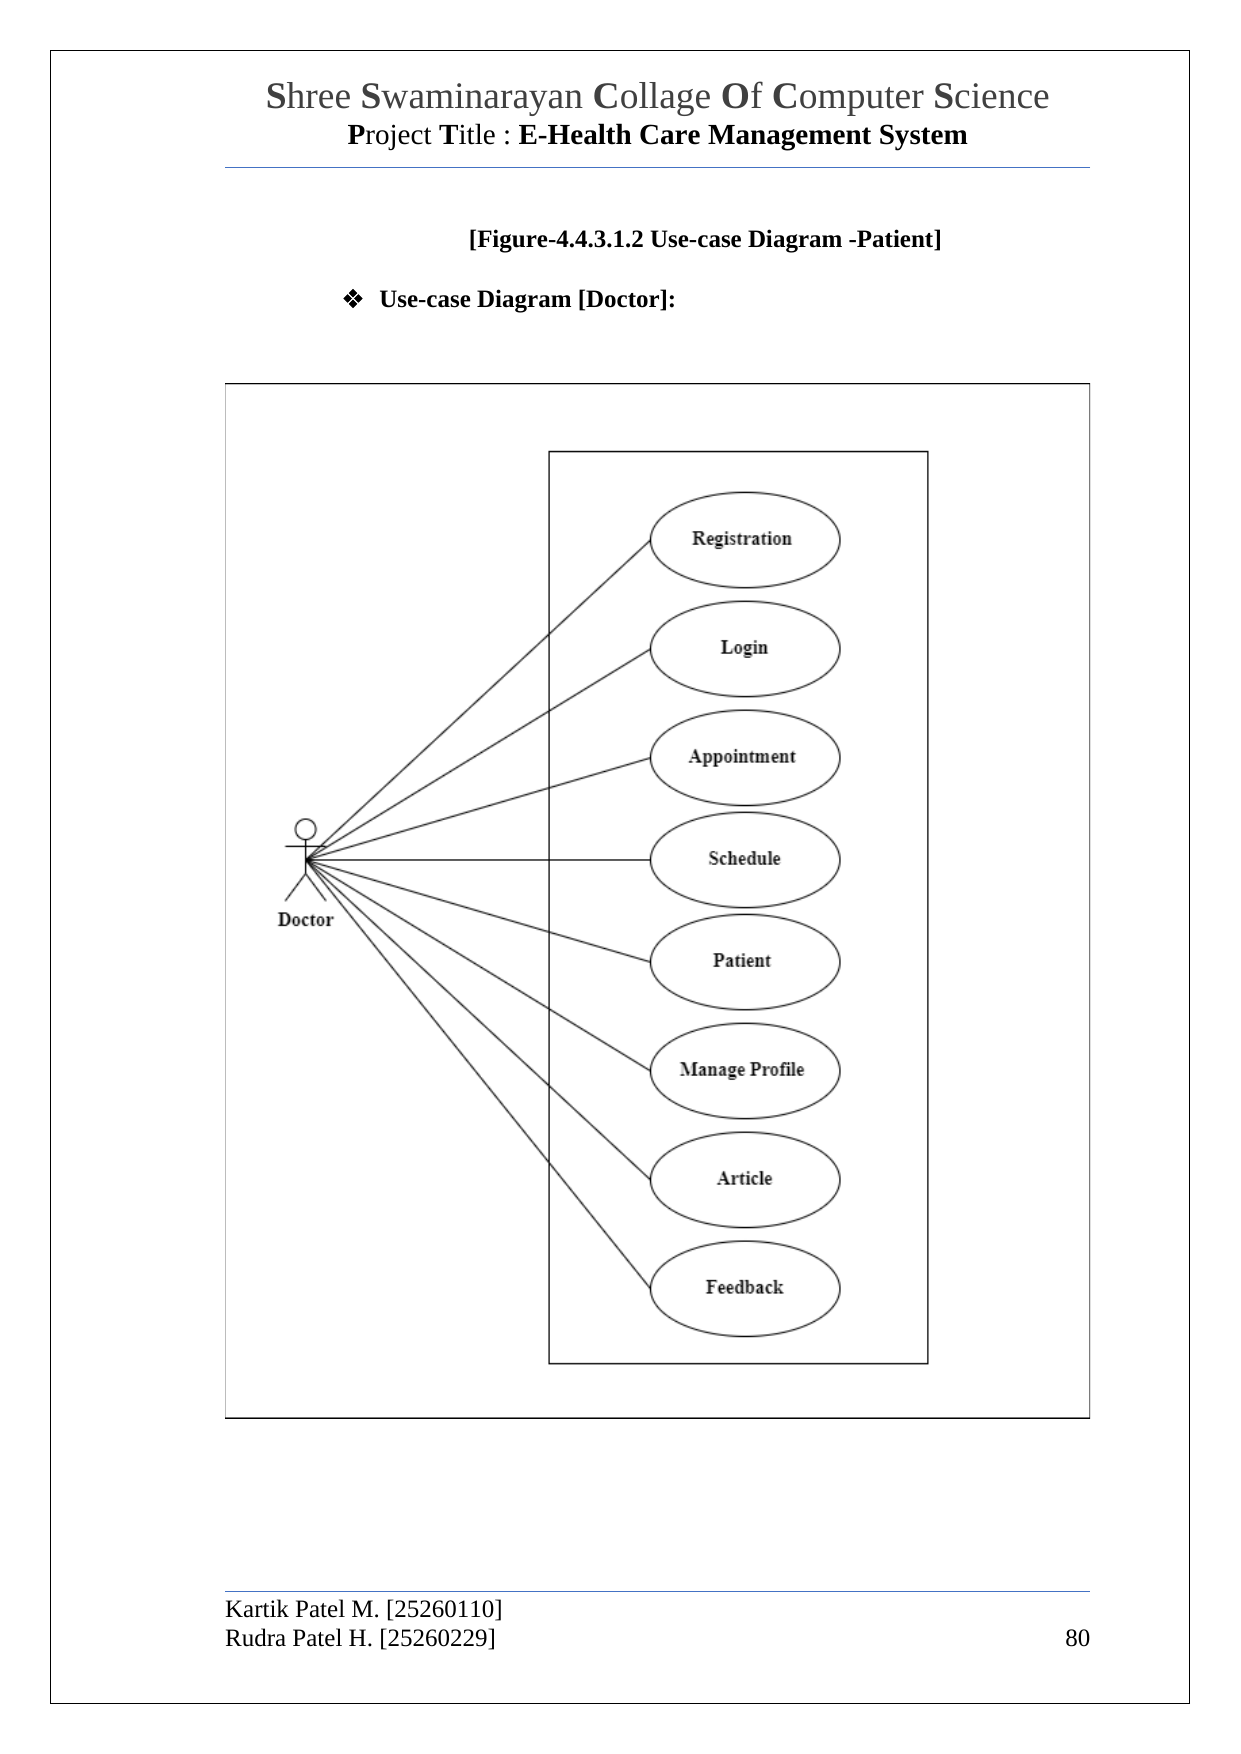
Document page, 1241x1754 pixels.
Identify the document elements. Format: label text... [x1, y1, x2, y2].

text [Figure-4.4.3.1.2 Use-case Diagram -Patient] [450, 224, 1090, 253]
picture [225, 383, 1091, 1419]
list Use-case Diagram [Doctor]: [342, 284, 1090, 313]
